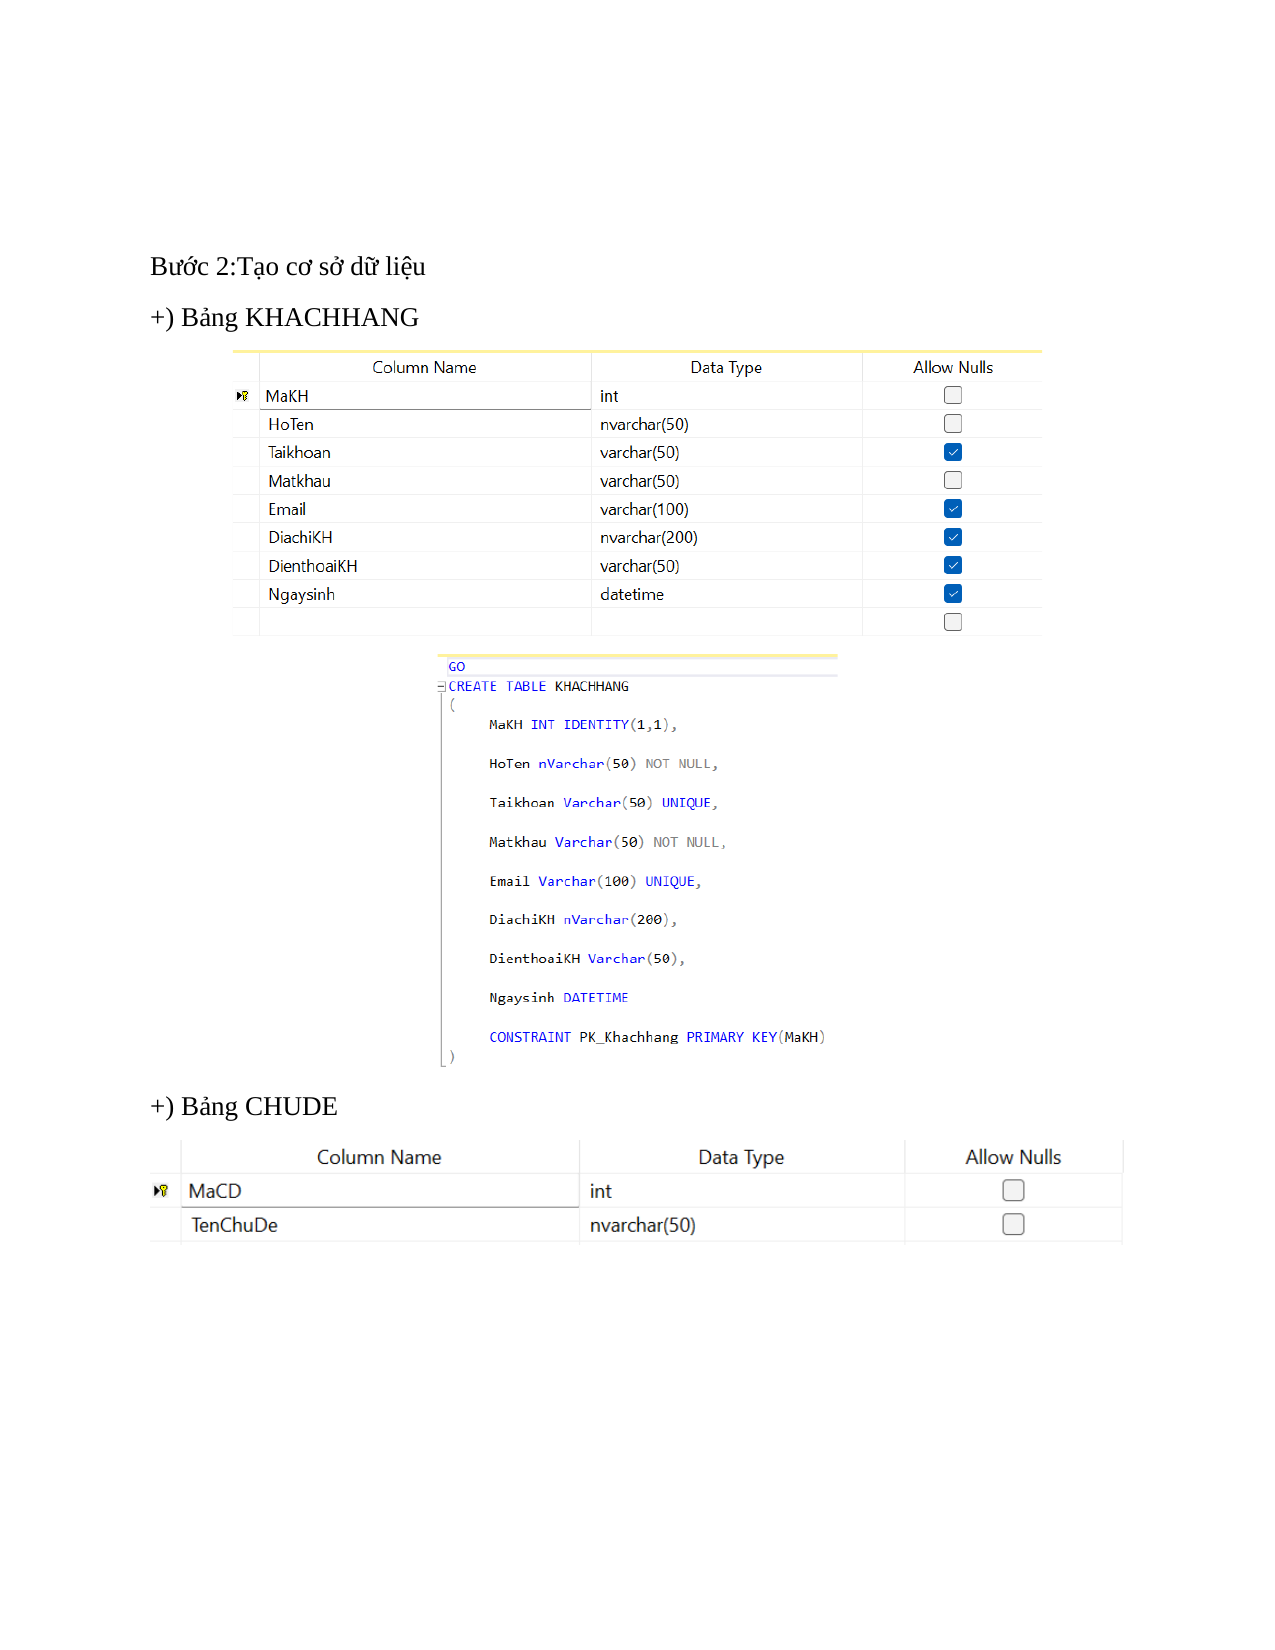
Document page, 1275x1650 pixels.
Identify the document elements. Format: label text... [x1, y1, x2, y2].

text Bước 2:Tạo cơ sở dữ liệu [150, 250, 1125, 282]
picture [150, 1140, 1125, 1245]
picture [437, 654, 838, 1071]
picture [232, 350, 1043, 636]
text +) Bảng CHUDE [150, 1090, 1125, 1121]
text +) Bảng KHACHHANG [150, 301, 1125, 332]
